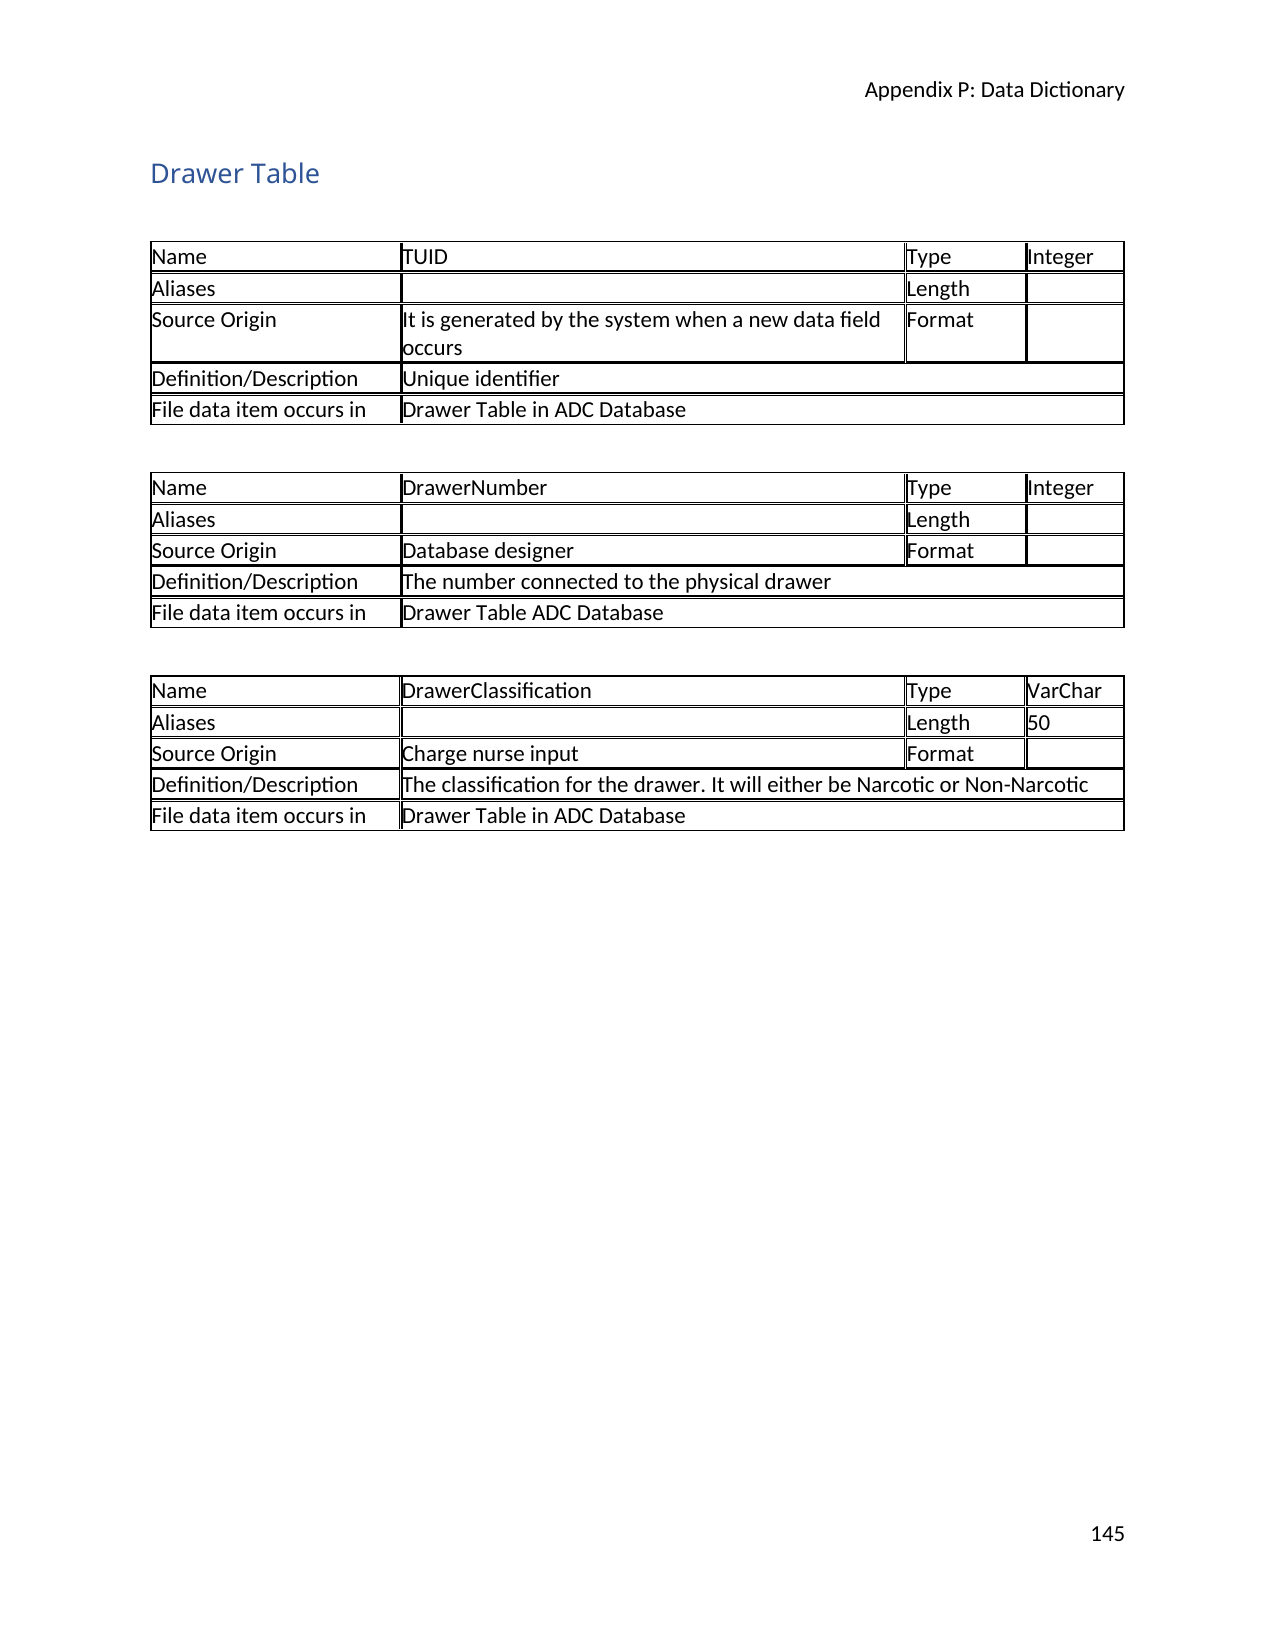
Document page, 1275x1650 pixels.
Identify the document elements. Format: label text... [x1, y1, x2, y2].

table_header Name [152, 473, 400, 501]
table_cell Charge nurse input [403, 739, 904, 767]
table_header TUID [403, 242, 904, 270]
table_cell Aliases [152, 274, 400, 302]
table_cell [1028, 505, 1123, 533]
table_cell [403, 274, 904, 302]
table_cell Source Origin [152, 536, 400, 564]
table_header Type [908, 473, 1025, 501]
table_header Name [152, 677, 399, 704]
table_cell File data item occurs in [152, 599, 400, 626]
table_cell Unique identifier [403, 364, 1123, 392]
table_cell Definition/Description [152, 364, 400, 392]
table_cell File data item occurs in [152, 802, 399, 829]
table_header Type [907, 677, 1024, 704]
table_header Integer [1028, 473, 1123, 501]
table_cell File data item occurs in [152, 396, 400, 423]
table_cell Drawer Table in ADC Database [403, 396, 1123, 423]
table_cell It is generated by the system when a new data field occurs [403, 305, 904, 361]
table_header DrawerNumber [403, 473, 904, 501]
table_cell Aliases [152, 708, 399, 736]
table_cell [1028, 536, 1123, 564]
table_cell Length [908, 505, 1025, 533]
table_cell [403, 708, 904, 736]
table_cell [1028, 274, 1123, 302]
table_cell Drawer Table in ADC Database [403, 802, 1123, 829]
table_header Name [152, 242, 400, 270]
table_cell Source Origin [152, 739, 399, 767]
table_cell The classification for the drawer. It will either be Narcotic or Non-Narcotic [403, 770, 1123, 798]
table_cell Length [907, 274, 1025, 302]
table_cell Format [908, 536, 1025, 564]
table_cell Length [907, 708, 1024, 736]
table_header VarChar [1028, 677, 1123, 704]
table_cell Source Origin [152, 305, 400, 361]
table_cell Definition/Description [152, 567, 400, 595]
table_header DrawerClassification [403, 677, 904, 704]
table_cell Format [907, 305, 1025, 361]
table_cell [1028, 305, 1123, 361]
table_header Type [907, 242, 1025, 270]
table_cell Format [907, 739, 1024, 767]
table_cell Database designer [403, 536, 904, 564]
table_cell [403, 505, 904, 533]
table_cell 50 [1028, 708, 1123, 736]
table_header Integer [1028, 242, 1123, 270]
subtitle Drawer Table [150, 154, 1125, 191]
table_cell Aliases [152, 505, 400, 533]
table_cell The number connected to the physical drawer [403, 567, 1123, 595]
table_cell Drawer Table ADC Database [403, 599, 1123, 626]
table_cell [1028, 739, 1123, 767]
table_cell Definition/Description [152, 770, 399, 798]
